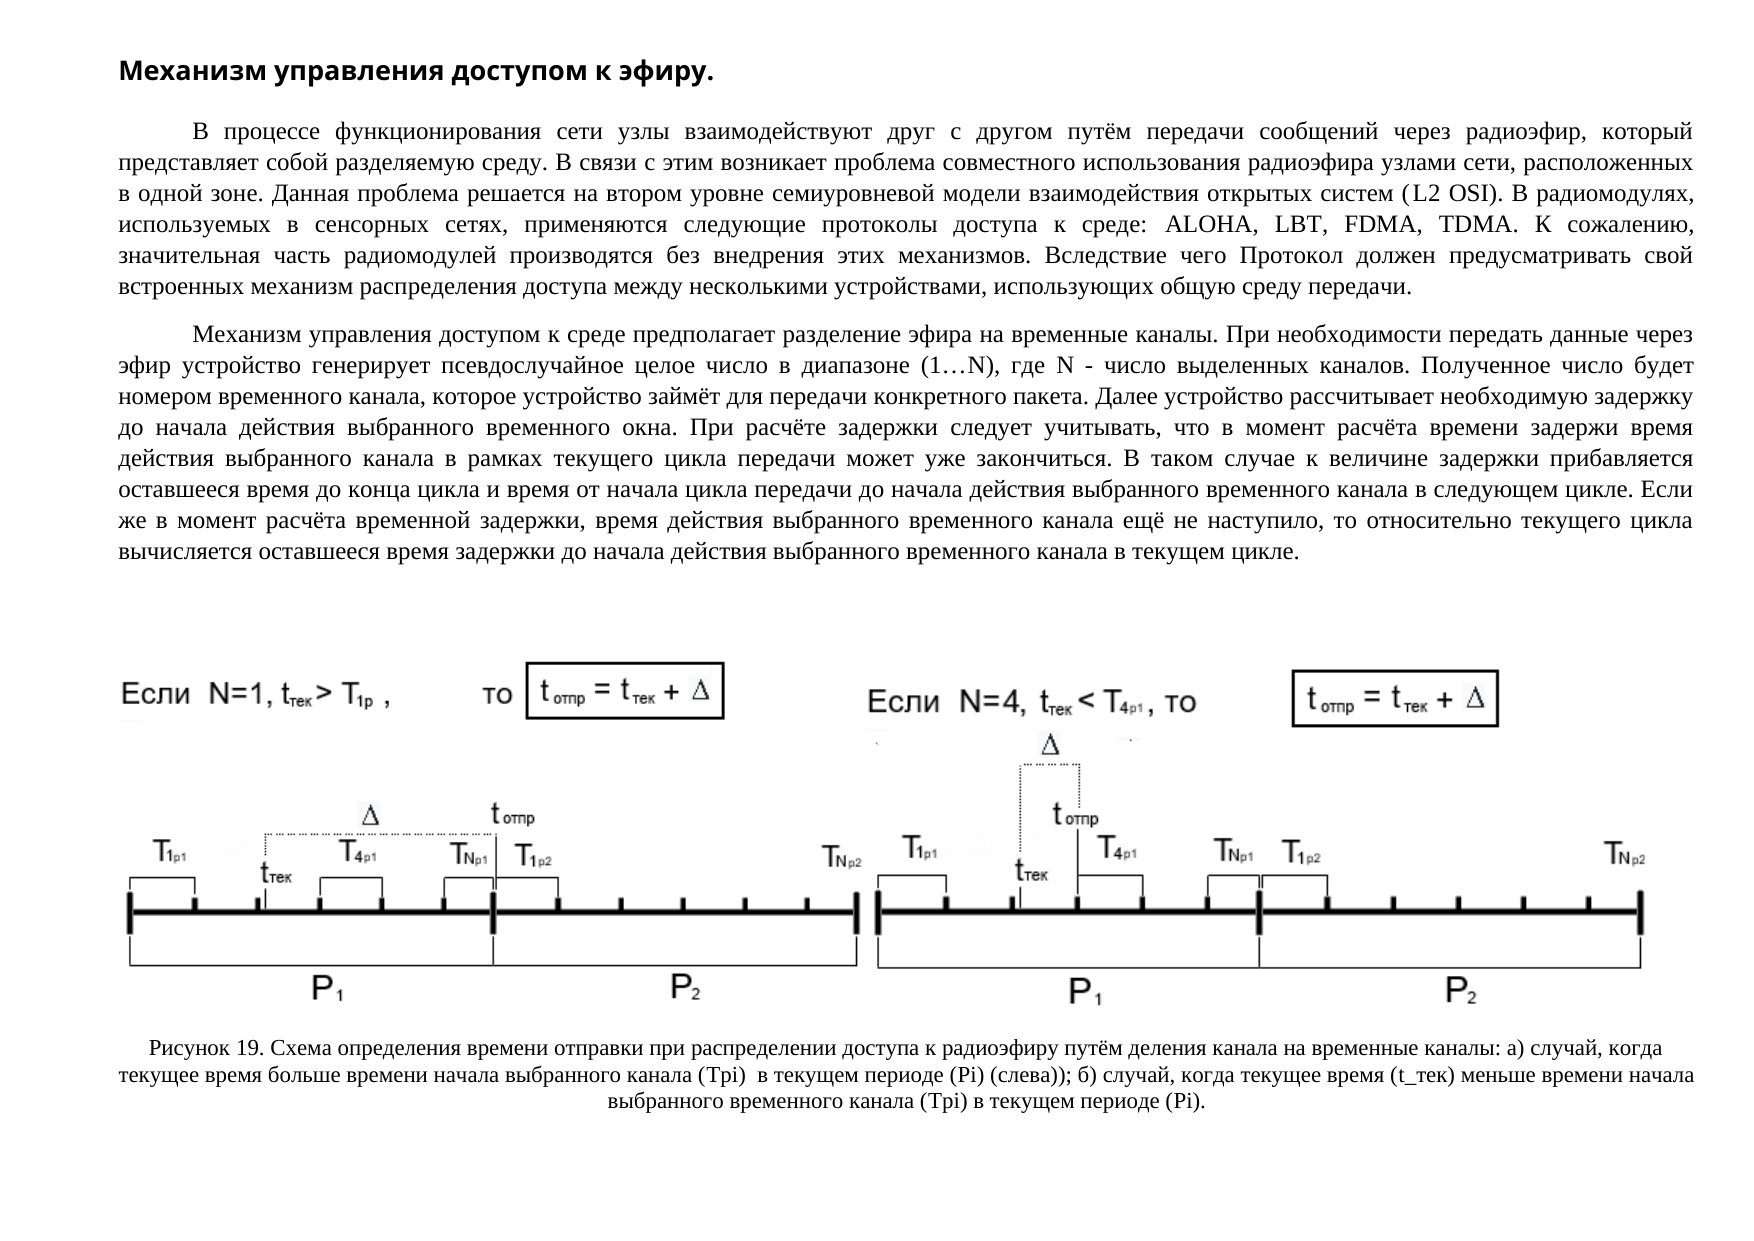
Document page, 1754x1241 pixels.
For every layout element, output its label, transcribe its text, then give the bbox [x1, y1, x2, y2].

subtitle Механизм управления доступом к эфиру. [118, 51, 1695, 88]
text В процессе функционирования сети узлы взаимодействуют друг с другом путём передачи сообщений через радиоэфир, который представляет собой разделяемую среду. В связи с этим возникает проблема совместного использования радиоэфира узлами сети, расположенных в одной зоне. Данная проблема решается на втором уровне семиуровневой модели взаимодействия открытых систем (L2 OSI). В радиомодулях, используемых в сенсорных сетях, применяются следующие протоколы доступа к среде: ALOHA, LBT, FDMA, TDMA. К сожалению, значительная часть радиомодулей производятся без внедрения этих механизмов. Вследствие чего Протокол должен предусматривать свой встроенных механизм распределения доступа между несколькими устройствами, использующих общую среду передачи. [118, 116, 1695, 300]
picture [118, 638, 1645, 1016]
text Механизм управления доступом к среде предполагает разделение эфира на временные каналы. При необходимости передать данные через эфир устройство генерирует псевдослучайное целое число в диапазоне (1…N), где N - число выделенных каналов. Полученное число будет номером временного канала, которое устройство займёт для передачи конкретного пакета. Далее устройство рассчитывает необходимую задержку до начала действия выбранного временного окна. При расчёте задержки следует учитывать, что в момент расчёта времени задержи время действия выбранного канала в рамках текущего цикла передачи может уже закончиться. В таком случае к величине задержки прибавляется оставшееся время до конца цикла и время от начала цикла передачи до начала действия выбранного временного канала в следующем цикле. Если же в момент расчёта временной задержки, время действия выбранного временного канала ещё не наступило, то относительно текущего цикла вычисляется оставшееся время задержки до начала действия выбранного временного канала в текущем цикле. [118, 319, 1695, 565]
text Рисунок 19. Схема определения времени отправки при распределении доступа к радиоэфиру путём деления канала на временные каналы: а) случай, когда текущее время больше времени начала выбранного канала (Tpi) в текущем периоде (Pi) (слева)); б) случай, когда текущее время (t_тек) меньше времени начала выбранного временного канала (Tpi) в текущем периоде (Pi). [118, 1034, 1695, 1113]
